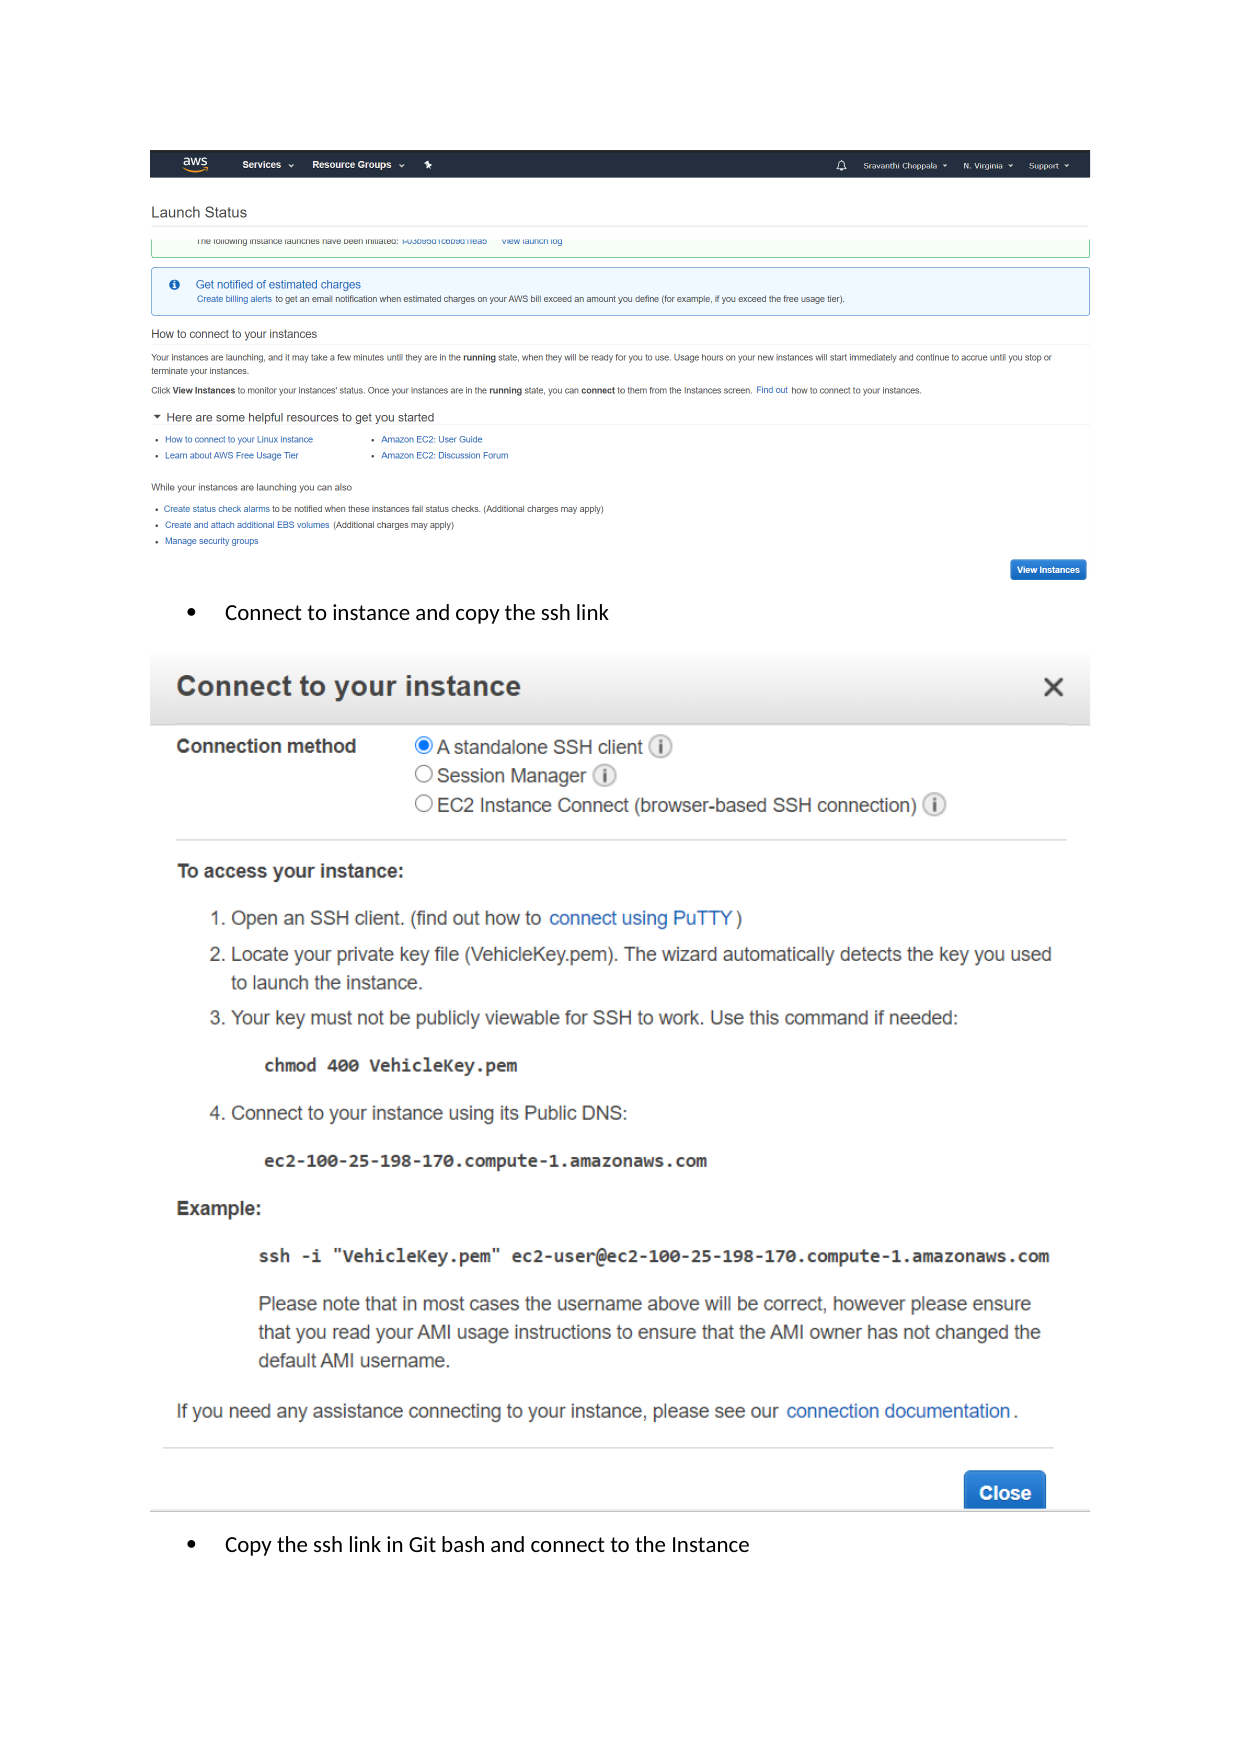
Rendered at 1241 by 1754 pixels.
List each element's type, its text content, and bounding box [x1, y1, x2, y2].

picture [150, 651, 1091, 1512]
list Connect to instance and copy the ssh link [187, 598, 1090, 626]
picture [150, 150, 1091, 580]
list Copy the ssh link in Git bash and connect to the Instance [187, 1531, 1090, 1559]
